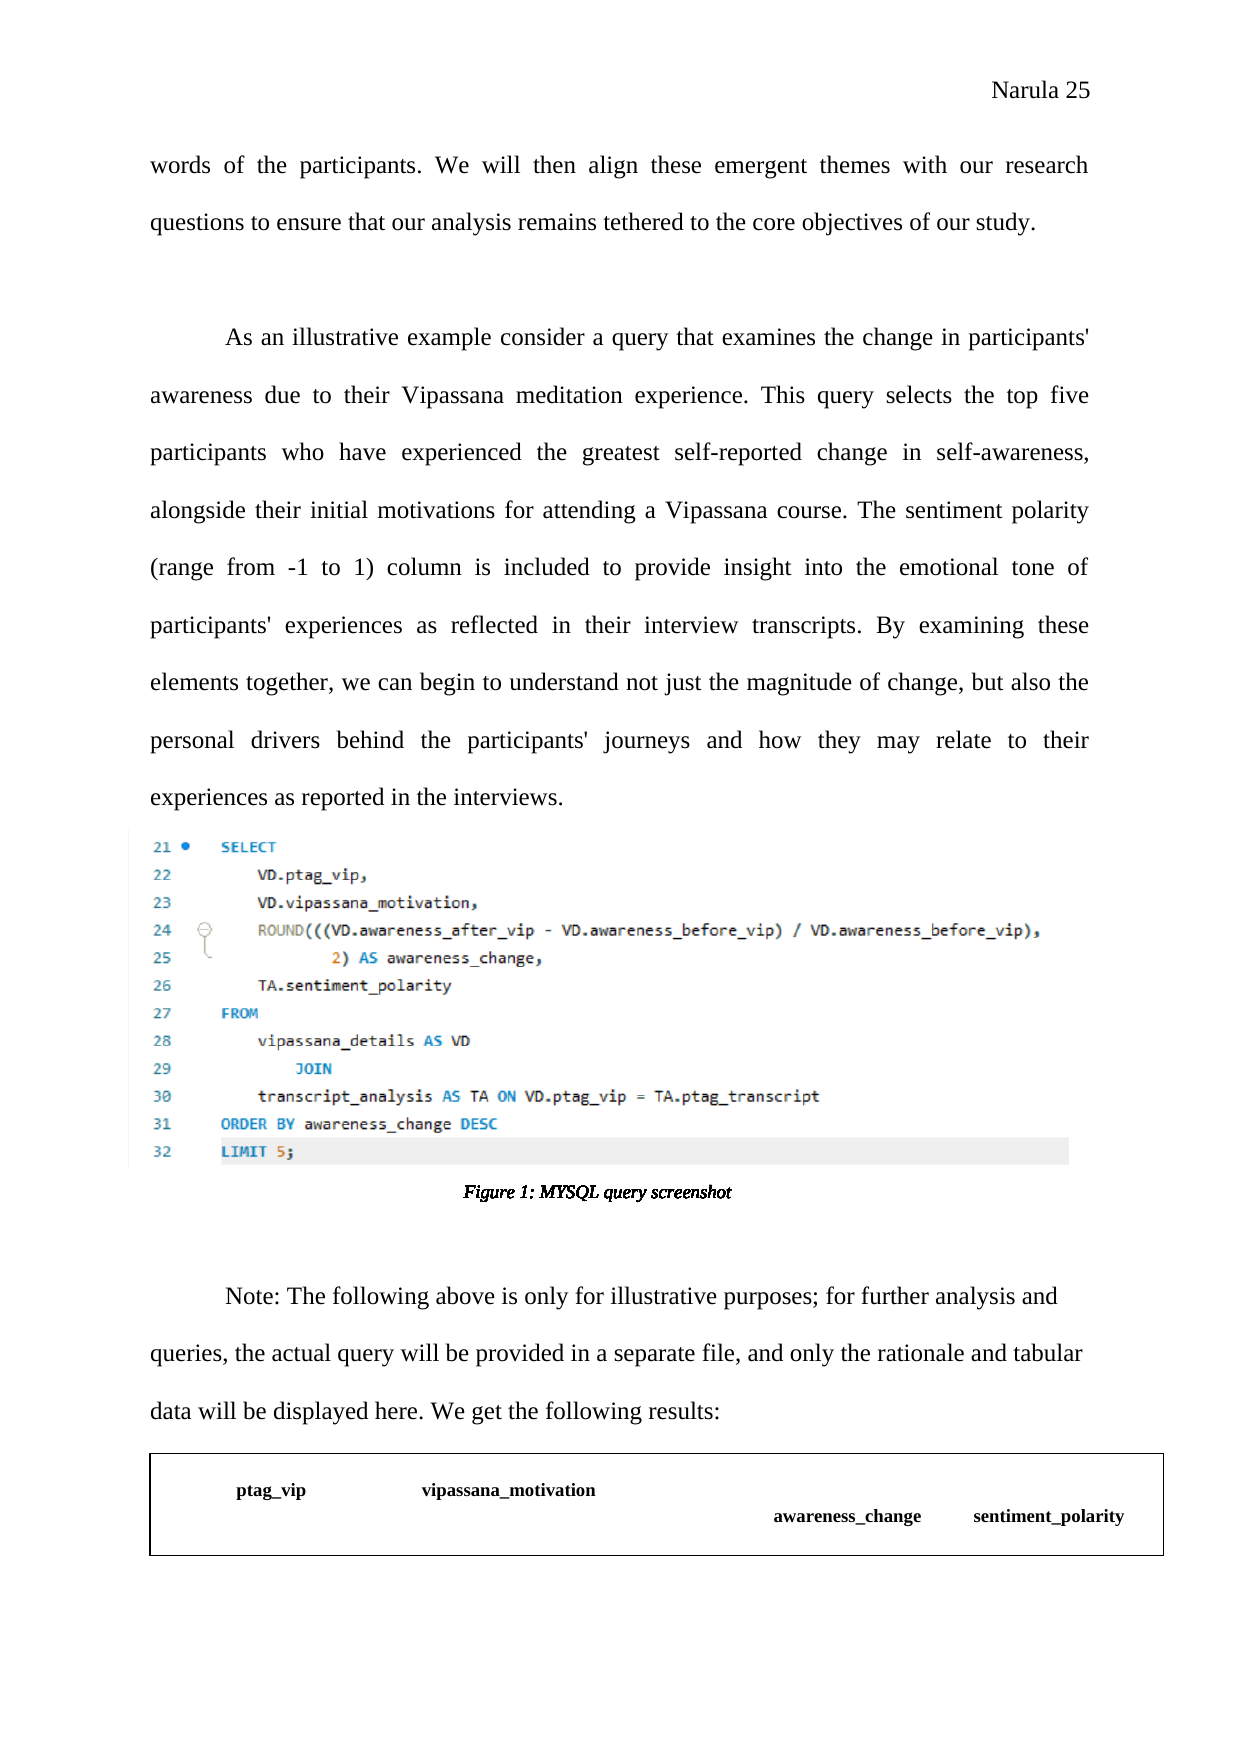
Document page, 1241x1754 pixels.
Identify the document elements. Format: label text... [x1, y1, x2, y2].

text As an illustrative example consider a query that examines the change in participants' awareness due to their Vipassana meditation experience. This query selects the top five participants who have experienced the greatest self-reported change in self-awareness, alongside their initial motivations for attending a Vipassana course. The sentiment polarity (range from -1 to 1) column is included to provide insight into the emotional tone of participants' experiences as reflected in their interview transcripts. By examining these elements together, we can begin to understand not just the magnitude of change, but also the personal drivers behind the participants' journeys and how they may relate to their experiences as reported in the interviews. [150, 322, 1090, 811]
table_header ptag_vip [151, 1454, 331, 1555]
table_header awareness_change [762, 1454, 962, 1555]
table_header vipassana_motivation [331, 1454, 762, 1555]
table_header sentiment_polarity [962, 1454, 1163, 1555]
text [150, 150, 1090, 236]
picture [128, 829, 1069, 1168]
